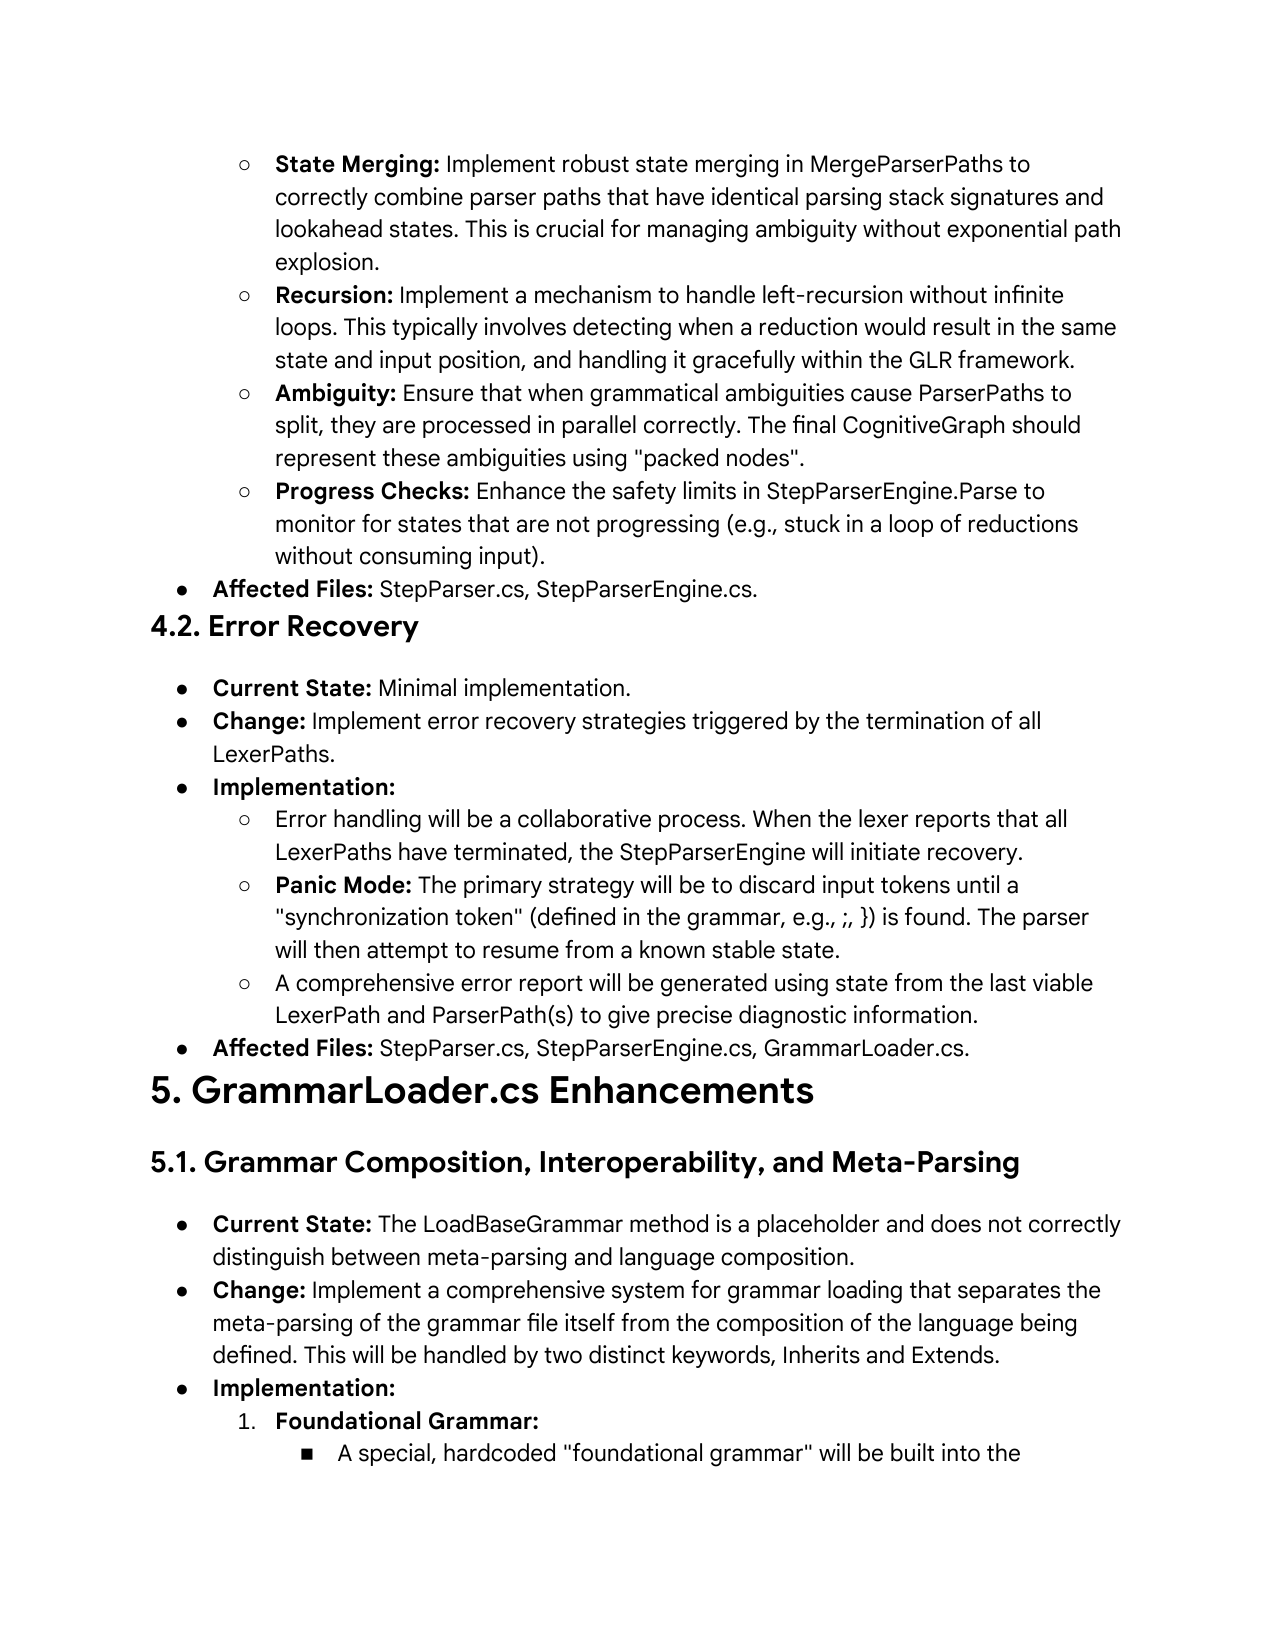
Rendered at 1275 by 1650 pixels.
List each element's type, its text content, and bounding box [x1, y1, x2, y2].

list Affected Files: StepParser.cs, StepParserEngine.cs, GrammarLoader.cs. [175, 1034, 1125, 1063]
list Affected Files: StepParser.cs, StepParserEngine.cs. [175, 575, 1125, 604]
list State Merging: Implement robust state merging in MergeParserPaths to correctly combine parser paths that have identical parsing stack signatures and lookahead states. This is crucial for managing ambiguity without exponential path explosion. [237, 150, 1125, 277]
list Recursion: Implement a mechanism to handle left-recursion without infinite loops. This typically involves detecting when a reduction would result in the same state and input position, and handling it gracefully within the GLR framework. [237, 281, 1125, 375]
list Change: Implement error recovery strategies triggered by the termination of all LexerPaths. [175, 707, 1125, 769]
list Implementation: [175, 1374, 1125, 1403]
list Progress Checks: Enhance the safety limits in StepParserEngine.Parse to monitor for states that are not progressing (e.g., stuck in a loop of reductions without consuming input). [237, 477, 1125, 571]
list Panic Mode: The primary strategy will be to discard input tokens until a "synchronization token" (defined in the grammar, e.g., ;, }) is found. The parser will then attempt to resume from a known stable state. [237, 871, 1125, 965]
list Ambiguity: Ensure that when grammatical ambiguities cause ParserPaths to split, they are processed in parallel correctly. The final CognitiveGraph should represent these ambiguities using "packed nodes". [237, 379, 1125, 473]
list Current State: The LoadBaseGrammar method is a placeholder and does not correctly distinguish between meta-parsing and language composition. [175, 1211, 1125, 1272]
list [300, 1440, 1125, 1468]
list A comprehensive error report will be generated using state from the last viable LexerPath and ParserPath(s) to give precise diagnostic information. [237, 969, 1125, 1030]
subtitle 4.2. Error Recovery [150, 608, 1125, 644]
list Change: Implement a comprehensive system for grammar loading that separates the meta-parsing of the grammar file itself from the composition of the language being defined. This will be handled by two distinct keywords, Inherits and Extends. [175, 1276, 1125, 1370]
list Error handling will be a collaborative process. When the lexer reports that all LexerPaths have terminated, the StepParserEngine will initiate recovery. [237, 805, 1125, 867]
subtitle 5.1. Grammar Composition, Interoperability, and Meta-Parsing [150, 1144, 1125, 1181]
list Implementation: [175, 773, 1125, 801]
subtitle 5. GrammarLoader.cs Enhancements [150, 1067, 1125, 1114]
list Current State: Minimal implementation. [175, 674, 1125, 703]
list Foundational Grammar: [237, 1407, 1125, 1436]
